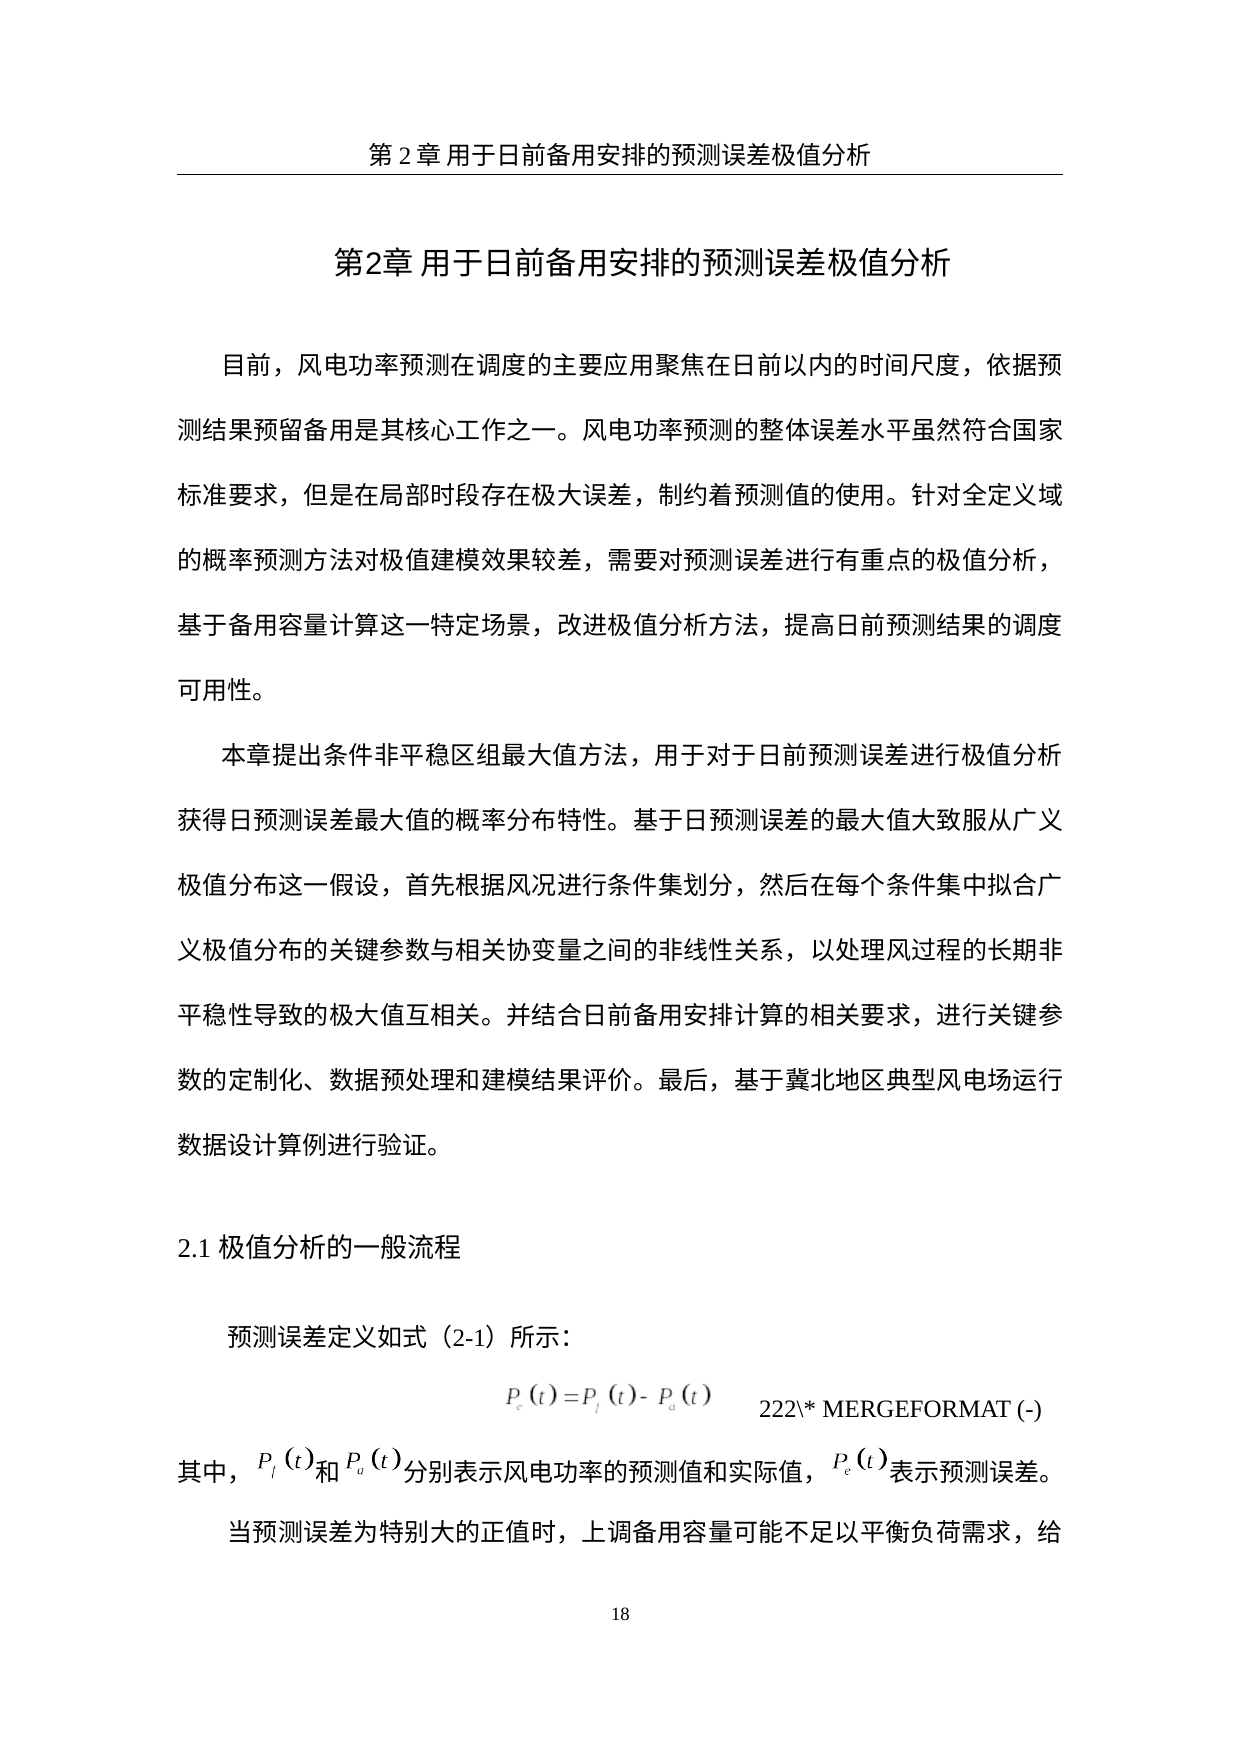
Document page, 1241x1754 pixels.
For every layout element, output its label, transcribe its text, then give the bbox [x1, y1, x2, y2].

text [177, 1498, 1063, 1563]
text 本章提出条件非平稳区组最大值方法，用于对于日前预测误差进行极值分析，获得日预测误差最大值的概率分布特性。基于日预测误差的最大值大致服从广义极值分布这一假设，首先根据风况进行条件集划分，然后在每个条件集中拟合广义极值分布的关键参数与相关协变量之间的非线性关系，以处理风过程的长期非平稳性导致的极大值互相关。并结合日前备用安排计算的相关要求，进行关键参数的定制化、数据预处理和建模结果评价。最后，基于冀北地区典型风电场运行数据设计算例进行验证。 [177, 721, 1063, 1176]
text 其中，和分别表示风电功率的预测值和实际值，表示预测误差。 [177, 1433, 1063, 1498]
subtitle 用于日前备用安排的预测误差极值分析 [266, 228, 1063, 293]
text 预测误差定义如式（2-1）所示： [177, 1303, 1063, 1368]
text 目前，风电功率预测在调度的主要应用聚焦在日前以内的时间尺度，依据预测结果预留备用是其核心工作之一。风电功率预测的整体误差水平虽然符合国家标准要求，但是在局部时段存在极大误差，制约着预测值的使用。针对全定义域的概率预测方法对极值建模效果较差，需要对预测误差进行有重点的极值分析，基于备用容量计算这一特定场景，改进极值分析方法，提高日前预测结果的调度可用性。 [177, 331, 1063, 721]
subtitle 2.1 极值分析的一般流程 [177, 1213, 1063, 1278]
